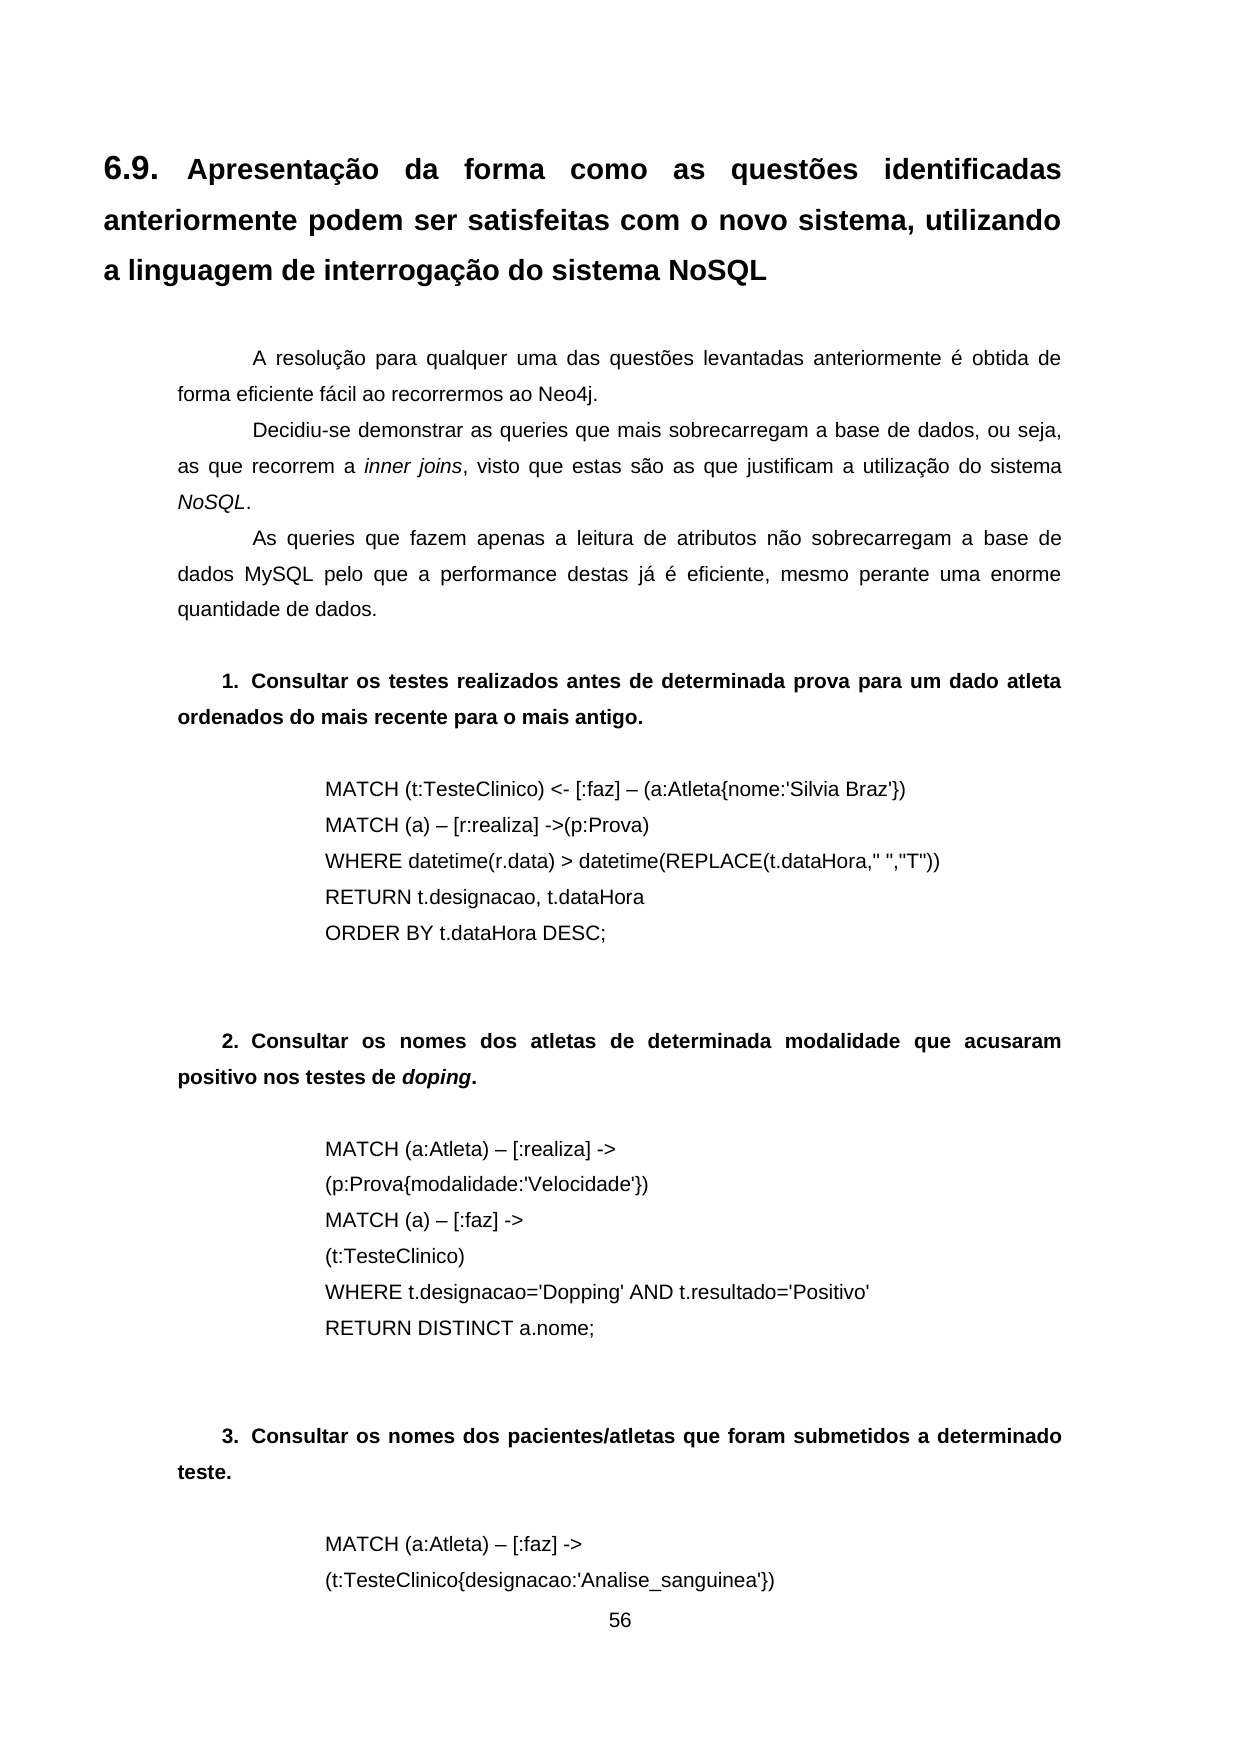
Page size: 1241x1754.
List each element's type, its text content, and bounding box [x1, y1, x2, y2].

text Apresentação da forma como as questões identificadas anteriormente podem ser satisfeitas com o novo sistema, utilizando a linguagem de interrogação do sistema NoSQL [103, 148, 1063, 287]
text A resolução para qualquer uma das questões levantadas anteriormente é obtida de forma eficiente fácil ao recorrermos ao Neo4j. [177, 346, 1063, 406]
text RETURN t.designacao, t.dataHora [177, 885, 1063, 909]
list RETURN DISTINCT a.nome; [222, 1316, 1063, 1340]
list Consultar os nomes dos atletas de determinada modalidade que acusaram positivo nos testes de doping. [177, 1028, 1063, 1088]
list (p:Prova{modalidade:'Velocidade'}) [222, 1172, 1063, 1196]
text Decidiu-se demonstrar as queries que mais sobrecarregam a base de dados, ou seja, as que recorrem a inner joins, visto que estas são as que justificam a utilização do sistema NoSQL. [177, 418, 1063, 513]
list WHERE t.designacao='Dopping' AND t.resultado='Positivo' [222, 1280, 1063, 1304]
text MATCH (a:Atleta) – [:faz] -> [177, 1532, 1063, 1556]
list (t:TesteClinico) [222, 1244, 1063, 1268]
list MATCH (a) – [:faz] -> [222, 1208, 1063, 1232]
text As queries que fazem apenas a leitura de atributos não sobrecarregam a base de dados MySQL pelo que a performance destas já é eficiente, mesmo perante uma enorme quantidade de dados. [177, 525, 1063, 621]
text (t:TesteClinico{designacao:'Analise_sanguinea'}) [177, 1568, 1063, 1592]
text ORDER BY t.dataHora DESC; [177, 921, 1063, 945]
text MATCH (t:TesteClinico) <- [:faz] – (a:Atleta{nome:'Silvia Braz'}) [177, 777, 1063, 801]
list Consultar os testes realizados antes de determinada prova para um dado atleta ordenados do mais recente para o mais antigo. [177, 669, 1063, 729]
list MATCH (a:Atleta) – [:realiza] -> [222, 1136, 1063, 1160]
text WHERE datetime(r.data) > datetime(REPLACE(t.dataHora," ","T")) [177, 849, 1063, 873]
text MATCH (a) – [r:realiza] ->(p:Prova) [177, 813, 1063, 837]
list Consultar os nomes dos pacientes/atletas que foram submetidos a determinado teste. [177, 1424, 1063, 1484]
